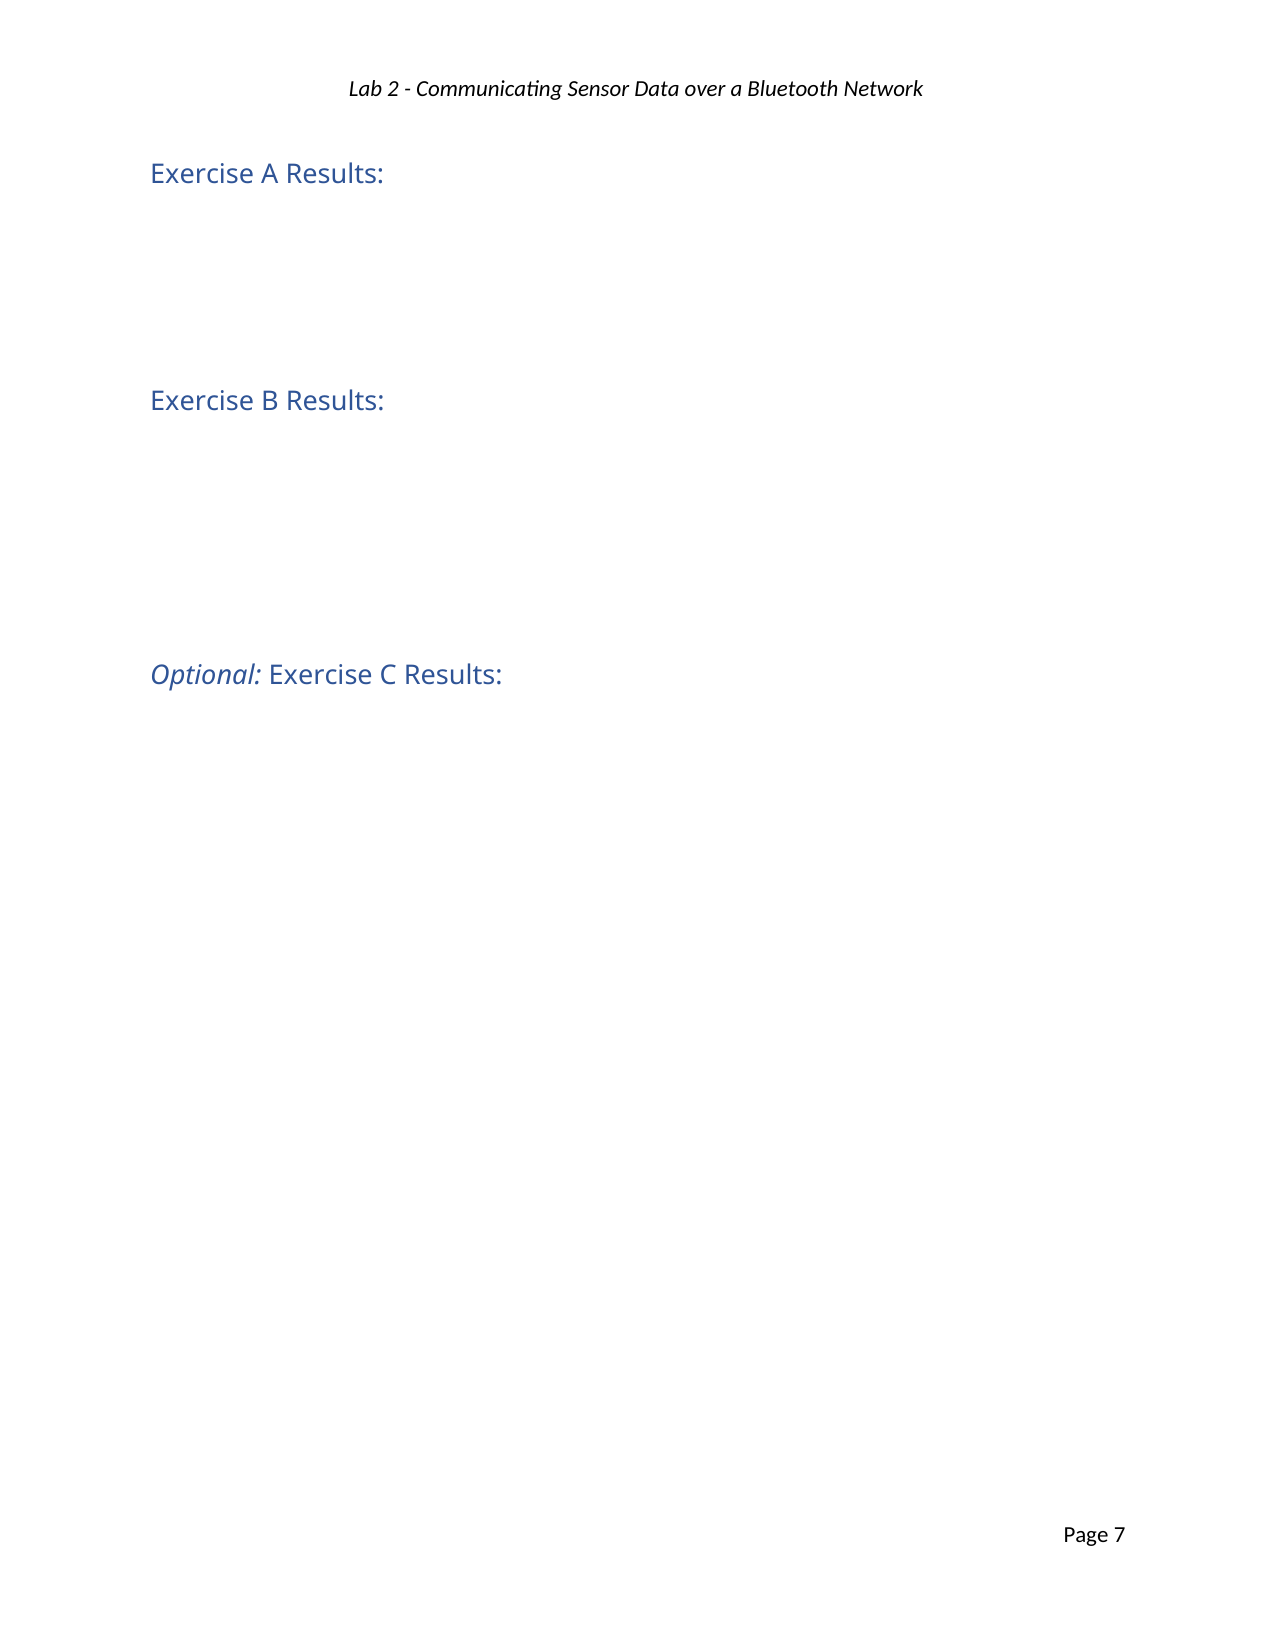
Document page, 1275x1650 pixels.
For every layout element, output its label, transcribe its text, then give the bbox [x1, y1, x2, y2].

subtitle Exercise A Results: [150, 154, 1125, 191]
subtitle Optional: Exercise C Results: [150, 656, 1125, 692]
subtitle Exercise B Results: [150, 381, 1125, 418]
